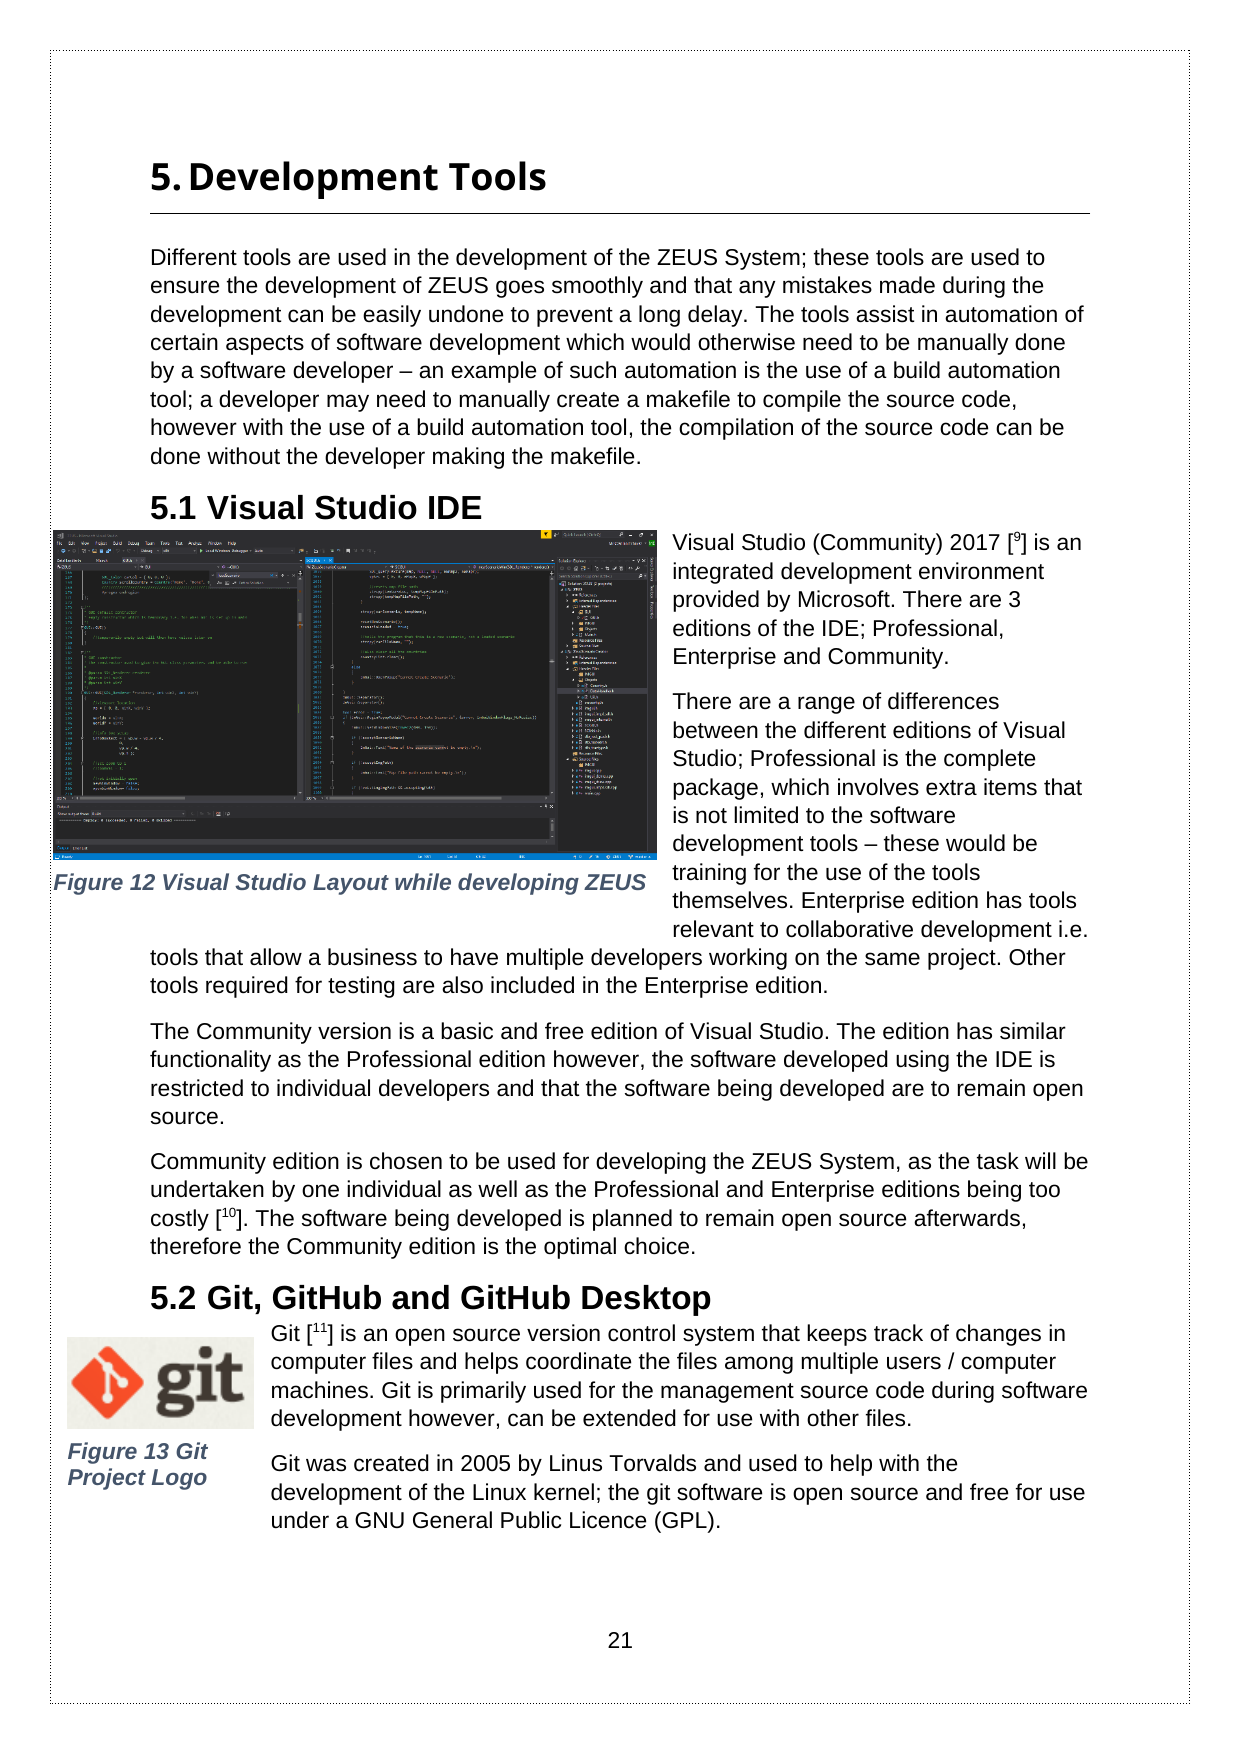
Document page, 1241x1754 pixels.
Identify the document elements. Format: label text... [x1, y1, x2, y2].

picture [53, 530, 657, 860]
text The Community version is a basic and free edition of Visual Studio. The edition has similar functionality as the Professional edition however, the software developed using the IDE is restricted to individual developers and that the software being developed are to remain open source. [150, 1018, 1090, 1129]
picture [67, 1337, 254, 1429]
text Git [] is an open source version control system that keeps track of changes in computer files and helps coordinate the files among multiple users / computer machines. Git is primarily used for the management source code during software development however, can be extended for use with other files. [150, 1320, 1090, 1432]
text Different tools are used in the development of the ZEUS System; these tools are used to ensure the development of ZEUS goes smoothly and that any mistakes made during the development can be easily undone to prevent a long delay. The tools assist in automation of certain aspects of software development which would otherwise need to be manually done by a software developer – an example of such automation is the use of a build automation tool; a developer may need to manually create a makefile to compile the source code, however with the use of a build automation tool, the compilation of the source code can be done without the developer making the makefile. [150, 244, 1090, 469]
text Community edition is chosen to be used for developing the ZEUS System, as the task will be undertaken by one individual as well as the Professional and Enterprise editions being too costly []. The software being developed is planned to remain open source afterwards, therefore the Community edition is the optimal choice. [150, 1148, 1090, 1260]
subtitle Git, GitHub and GitHub Desktop [150, 1278, 1090, 1317]
text There are a range of differences between the different editions of Visual Studio; Professional is the complete package, which involves extra items that is not limited to the software development tools – these would be training for the use of the tools themselves. Enterprise edition has tools relevant to collaborative development i.e. tools that allow a business to have multiple developers working on the same project. Other tools required for testing are also included in the Enterprise edition. [150, 688, 1090, 999]
subtitle Development Tools [150, 150, 1090, 213]
subtitle Visual Studio IDE [150, 488, 1090, 526]
text Visual Studio (Community) 2017 [] is an integrated development environment provided by Microsoft. There are 3 editions of the IDE; Professional, Enterprise and Community. [150, 529, 1090, 669]
text Git was created in 2005 by Linus Torvalds and used to help with the development of the Linux kernel; the git software is open source and free for use under a GNU General Public Licence (GPL). [150, 1450, 1090, 1533]
